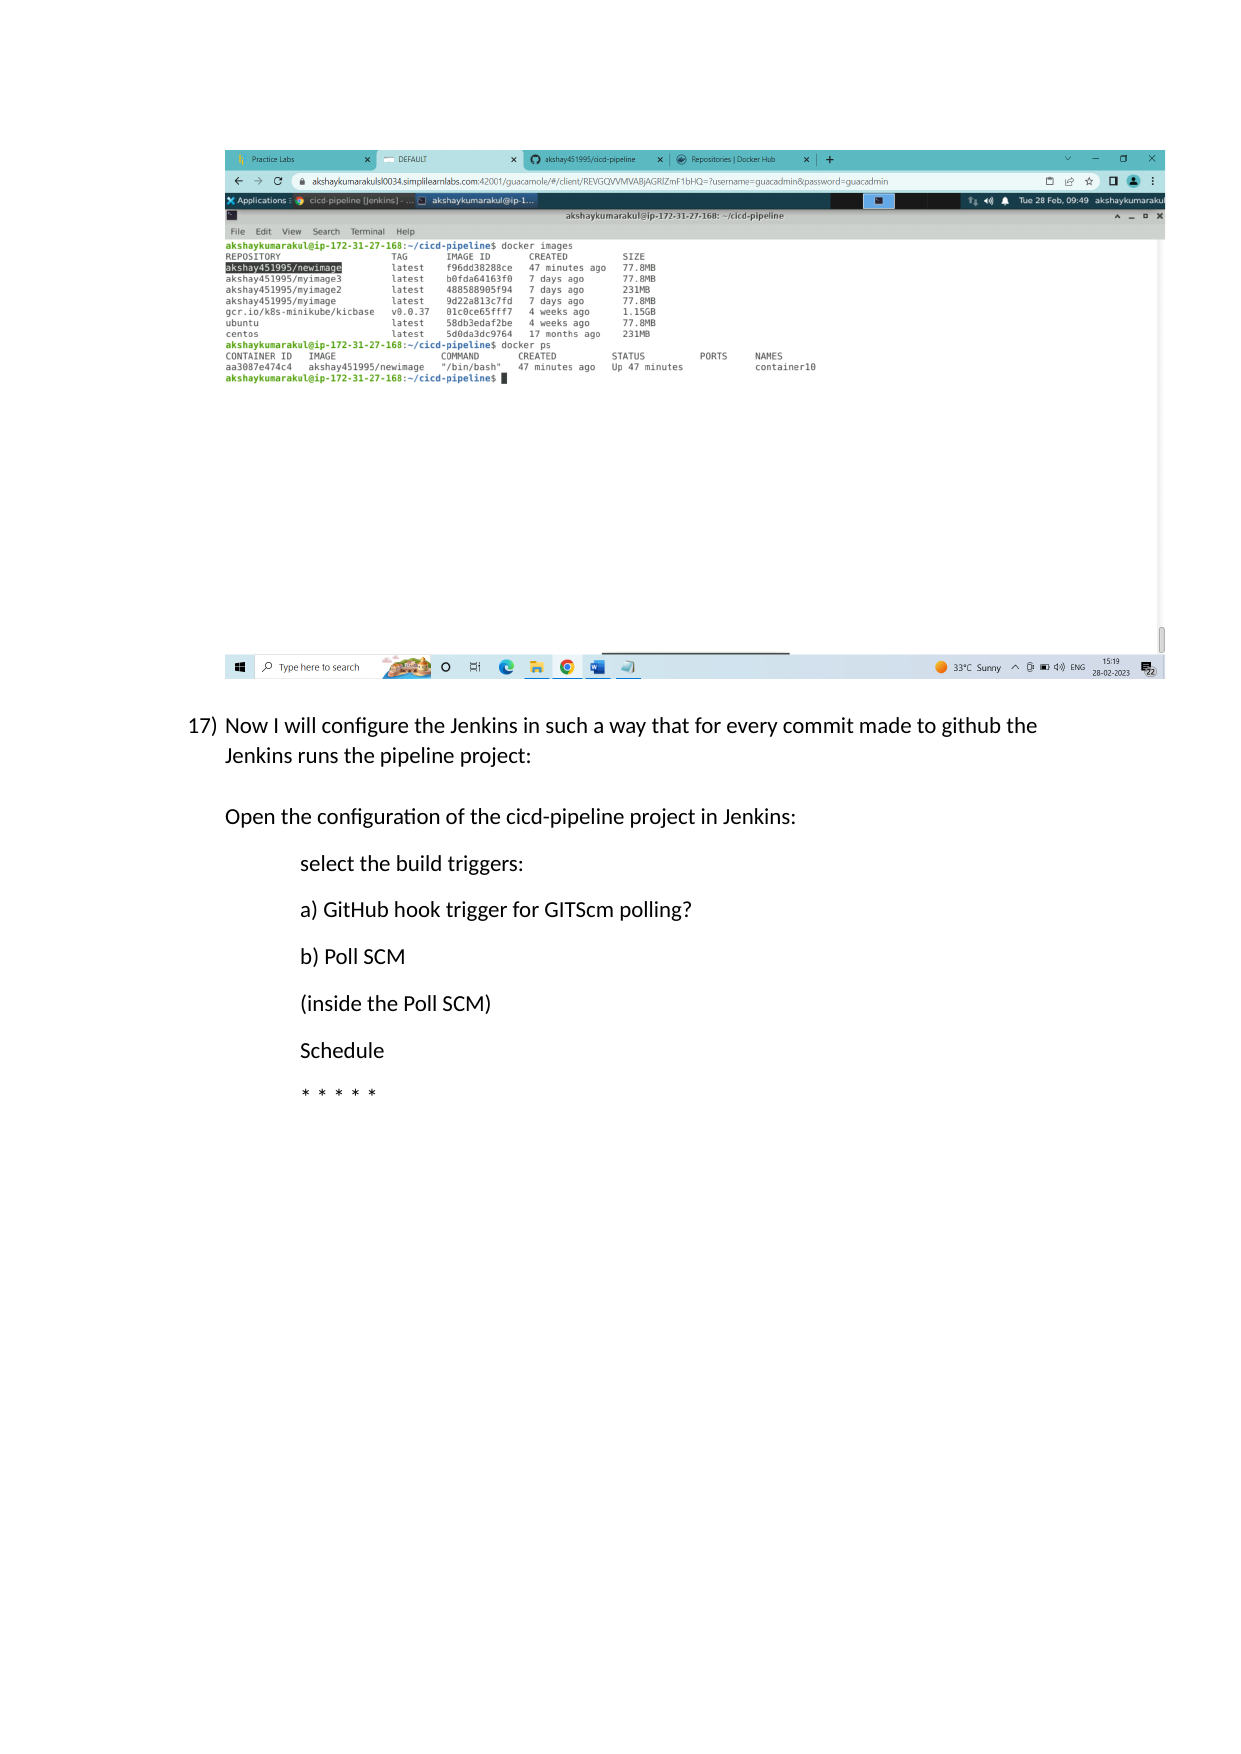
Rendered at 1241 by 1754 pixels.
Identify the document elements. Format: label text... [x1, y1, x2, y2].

picture [225, 150, 1166, 679]
list Now I will configure the Jenkins in such a way that for every commit made to github the Jenkins runs the pipeline project: [187, 711, 1090, 769]
list Open the configuration of the cicd-pipeline project in Jenkins: [225, 802, 1090, 830]
text a) GitHub hook trigger for GITScm polling? [150, 896, 1090, 924]
text select the build triggers: [225, 849, 1090, 877]
text Schedule [150, 1036, 1090, 1064]
text * * * * * [225, 1083, 1090, 1111]
text (inside the Poll SCM) [150, 989, 1090, 1017]
text b) Poll SCM [150, 942, 1090, 971]
